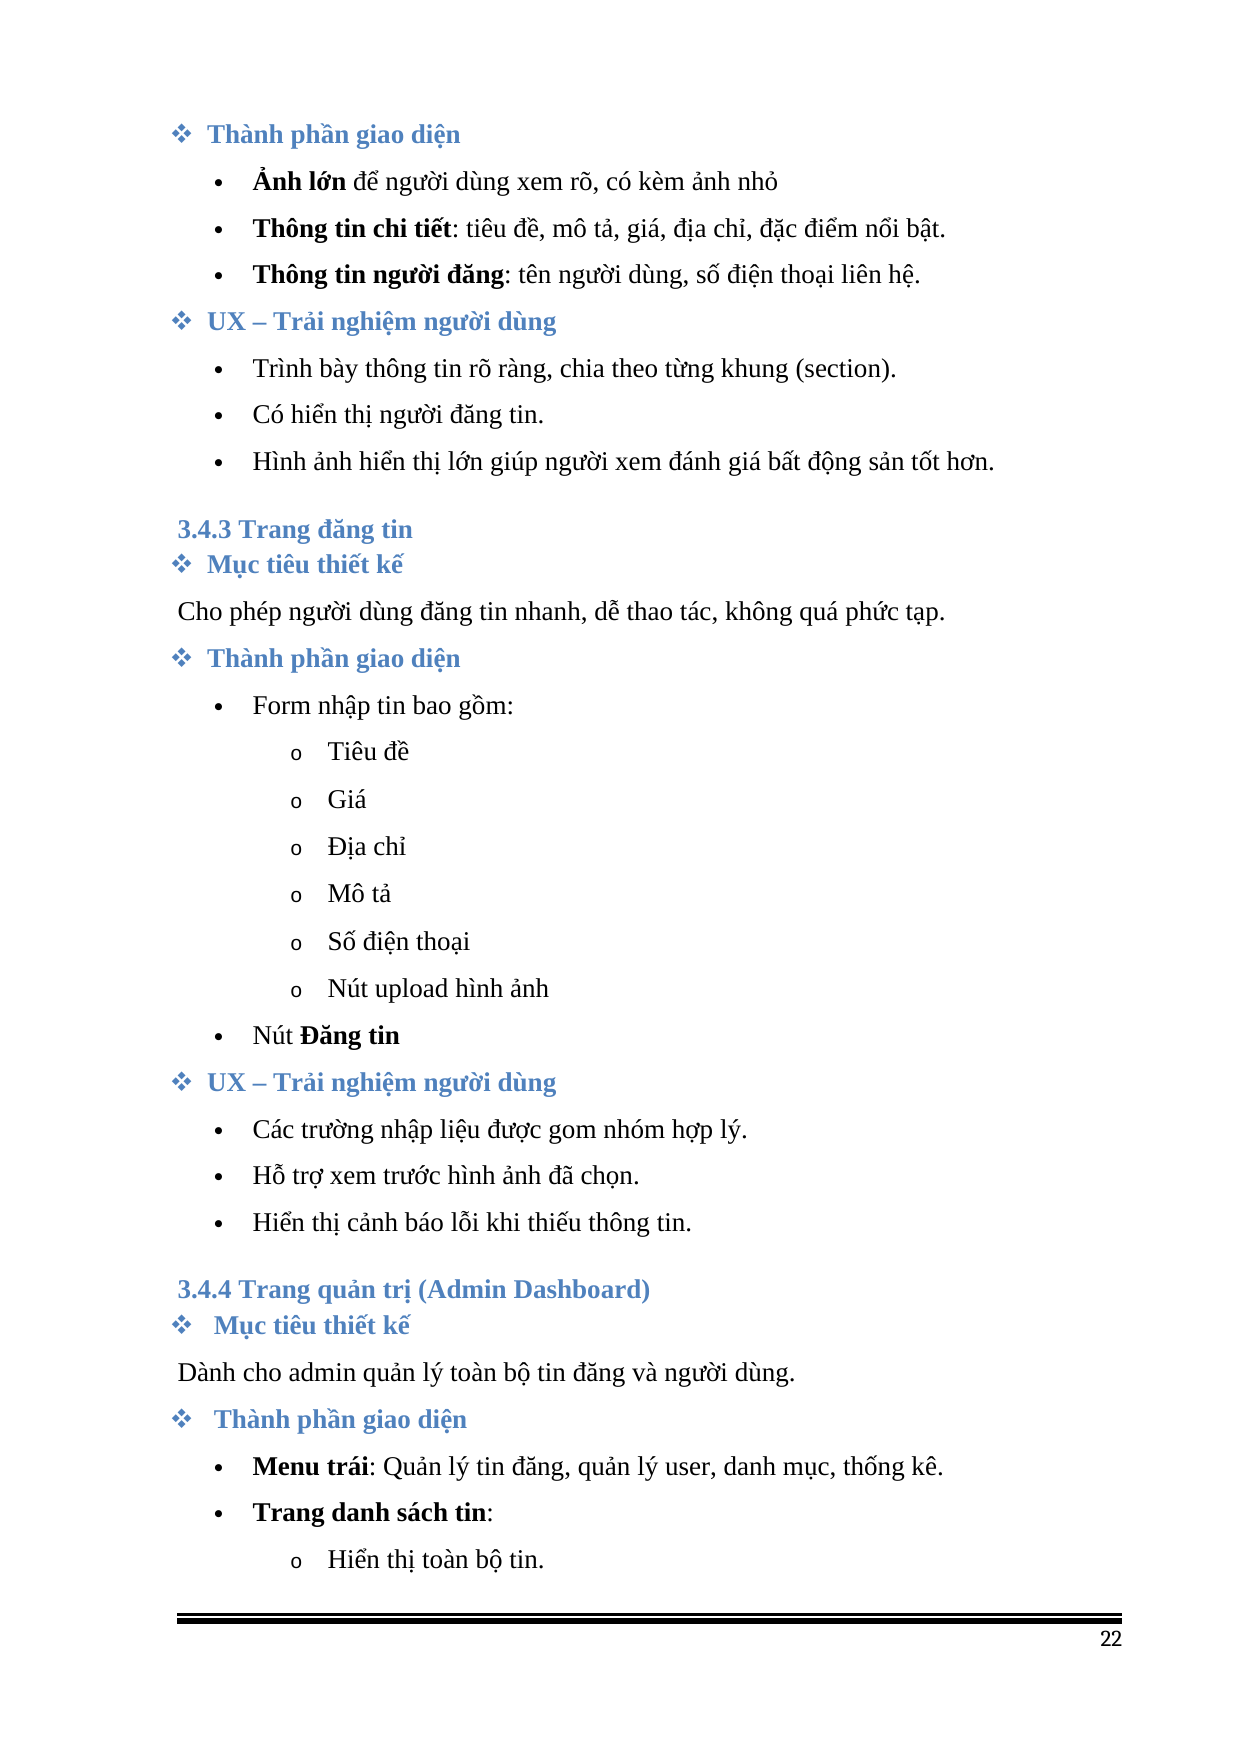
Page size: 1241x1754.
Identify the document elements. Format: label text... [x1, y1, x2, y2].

list Menu trái: Quản lý tin đăng, quản lý user, danh mục, thống kê. [215, 1450, 1122, 1481]
list Số điện thoại [290, 925, 1122, 956]
subtitle Thành phần giao diện [169, 118, 1122, 149]
list Giá [290, 783, 1122, 814]
list Trình bày thông tin rõ ràng, chia theo từng khung (section). [215, 352, 1122, 383]
subtitle Mục tiêu thiết kế [169, 1309, 1122, 1341]
list Hiển thị toàn bộ tin. [290, 1543, 1122, 1575]
list Thông tin người đăng: tên người dùng, số điện thoại liên hệ. [215, 258, 1122, 289]
subtitle UX – Trải nghiệm người dùng [169, 305, 1122, 336]
subtitle 3.4.3 Trang đăng tin [177, 513, 1122, 544]
list Địa chỉ [290, 830, 1122, 862]
subtitle 3.4.4 Trang quản trị (Admin Dashboard) [177, 1274, 1122, 1305]
list Hình ảnh hiển thị lớn giúp người xem đánh giá bất động sản tốt hơn. [215, 445, 1122, 476]
subtitle UX – Trải nghiệm người dùng [169, 1066, 1122, 1097]
list Thông tin chi tiết: tiêu đề, mô tả, giá, địa chỉ, đặc điểm nổi bật. [215, 212, 1122, 243]
subtitle Mục tiêu thiết kế [169, 548, 1122, 580]
list Ảnh lớn để người dùng xem rõ, có kèm ảnh nhỏ [215, 165, 1122, 196]
list Nút upload hình ảnh [290, 972, 1122, 1003]
list Có hiển thị người đăng tin. [215, 398, 1122, 430]
list Tiêu đề [290, 736, 1122, 767]
list Nút Đăng tin [215, 1019, 1122, 1050]
text Cho phép người dùng đăng tin nhanh, dễ thao tác, không quá phức tạp. [177, 595, 1122, 626]
list Trang danh sách tin: [215, 1496, 1122, 1528]
subtitle Thành phần giao diện [169, 1403, 1122, 1434]
list Form nhập tin bao gồm: [215, 689, 1122, 720]
list Các trường nhập liệu được gom nhóm hợp lý. [215, 1113, 1122, 1144]
text Dành cho admin quản lý toàn bộ tin đăng và người dùng. [177, 1356, 1122, 1387]
list Hiển thị cảnh báo lỗi khi thiếu thông tin. [215, 1206, 1122, 1237]
list Mô tả [290, 877, 1122, 909]
subtitle Thành phần giao diện [169, 642, 1122, 673]
list Hỗ trợ xem trước hình ảnh đã chọn. [215, 1159, 1122, 1191]
